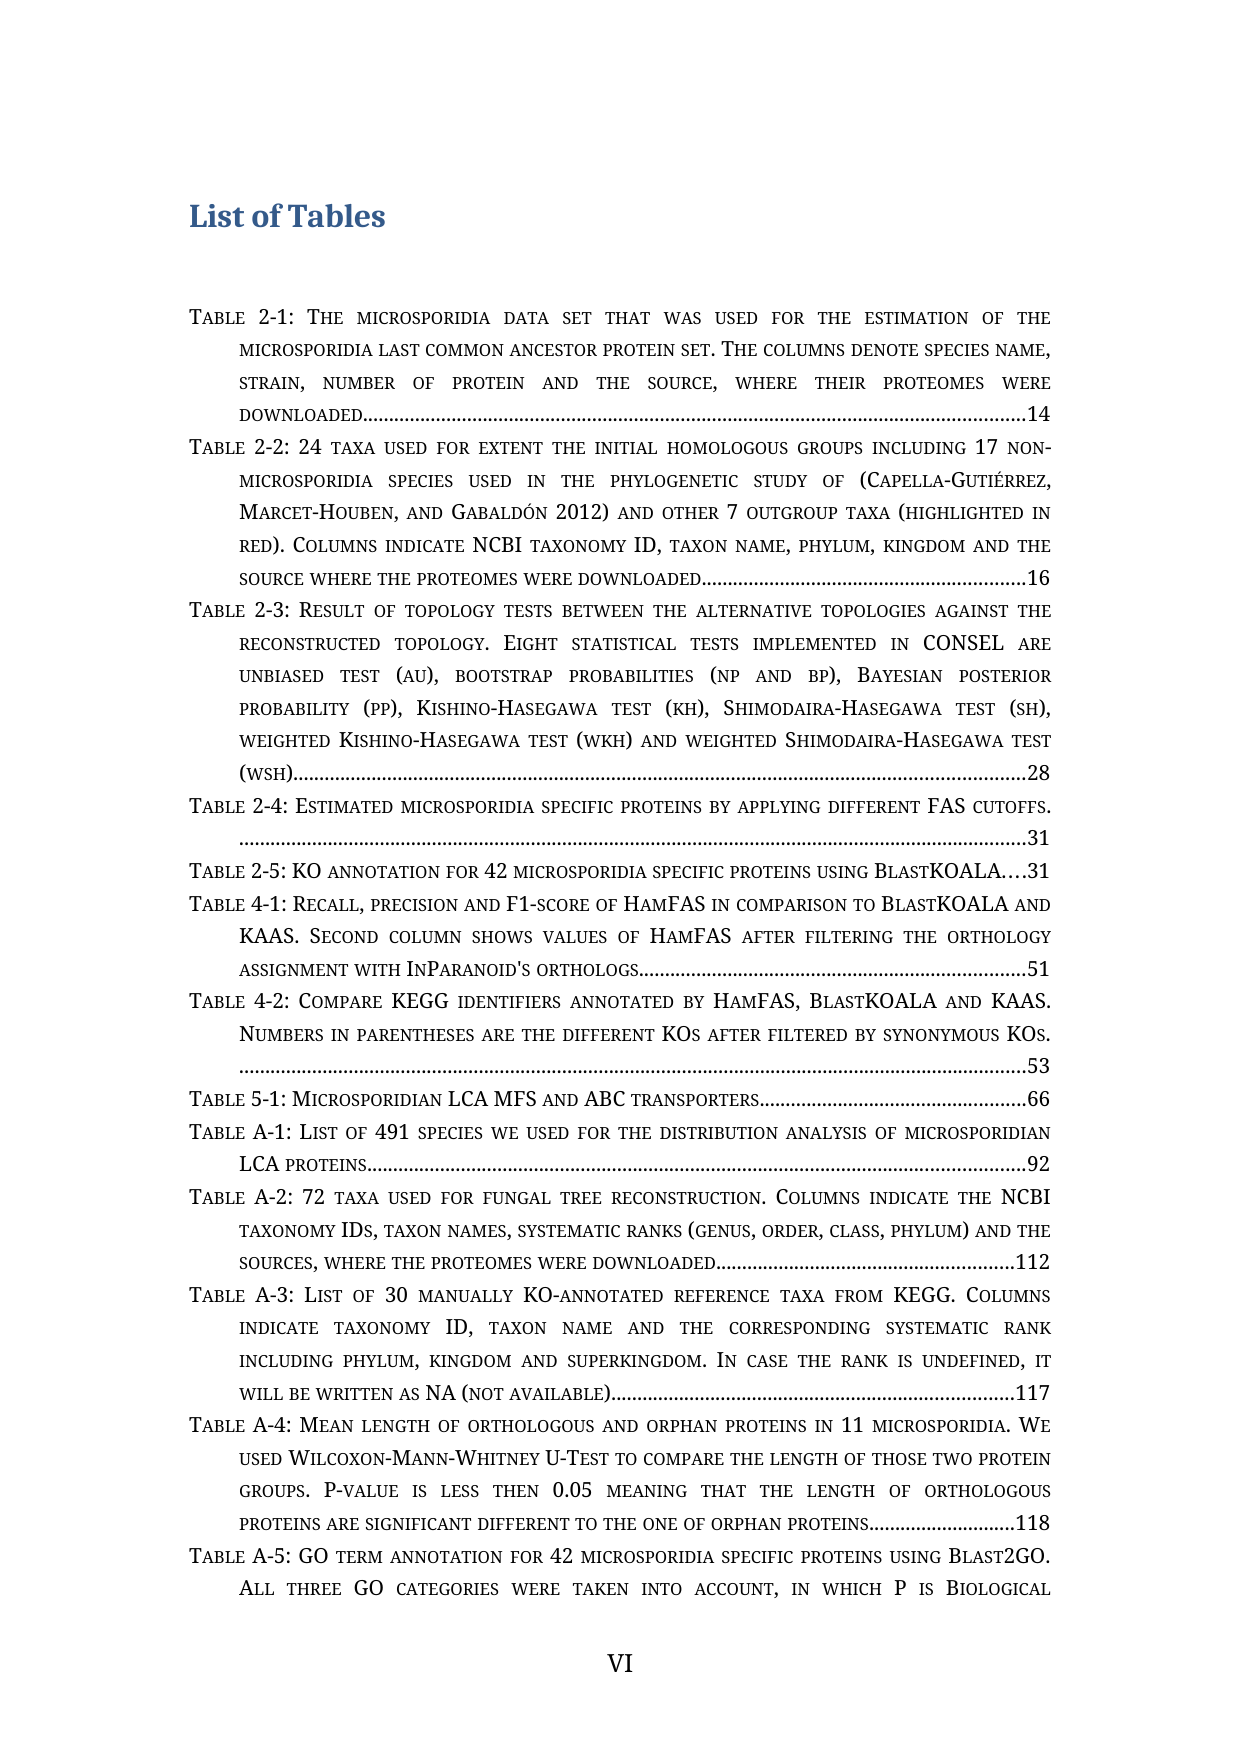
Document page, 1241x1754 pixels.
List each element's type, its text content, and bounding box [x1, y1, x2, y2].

text Table 2-3: Result of topology tests between the alternative topologies against the reconstructed topology. Eight statistical tests implemented in CONSEL are unbiased test (au), bootstrap probabilities (np and bp), Bayesian posterior probability (pp), Kishino-Hasegawa test (kh), Shimodaira-Hasegawa test (sh), weighted Kishino-Hasegawa test (wkh) and weighted Shimodaira-Hasegawa test (wsh). 28 [189, 595, 1051, 787]
text Table 2-1: The microsporidia data set that was used for the estimation of the microsporidia last common ancestor protein set. The columns denote species name, strain, number of protein and the source, where their proteomes were downloaded. 14 [189, 302, 1051, 428]
text Table 4-2: Compare KEGG identifiers annotated by HamFAS, BlastKOALA and KAAS. Numbers in parentheses are the different KOs after filtered by synonymous KOs. 53 [189, 986, 1051, 1080]
text Table A-1: List of 491 species we used for the distribution analysis of microsporidian LCA proteins. 92 [189, 1117, 1051, 1178]
text Table 2-5: KO annotation for 42 microsporidia specific proteins using BlastKOALA 31 [189, 856, 1051, 884]
text Table 2-2: 24 taxa used for extent the initial homologous groups including 17 non-microsporidia species used in the phylogenetic study of (Capella-Gutiérrez, Marcet-Houben, and Gabaldón 2012) and other 7 outgroup taxa (highlighted in red). Columns indicate NCBI taxonomy ID, taxon name, phylum, kingdom and the source where the proteomes were downloaded. 16 [189, 432, 1051, 591]
text Table A-3: List of 30 manually KO-annotated reference taxa from KEGG. Columns indicate taxonomy ID, taxon name and the corresponding systematic rank including phylum, kingdom and superkingdom. In case the rank is undefined, it will be written as NA (not available). 117 [189, 1280, 1051, 1406]
text Table 5-1: Microsporidian LCA MFS and ABC transporters. 66 [189, 1084, 1051, 1113]
text Table 2-4: Estimated microsporidia specific proteins by applying different FAS cutoffs. 31 [189, 791, 1051, 852]
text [189, 1541, 1051, 1602]
text Table 4-1: Recall, precision and F1-score of HamFAS in comparison to BlastKOALA and KAAS. Second column shows values of HamFAS after filtering the orthology assignment with InParanoid's orthologs. 51 [189, 889, 1051, 982]
text Table A-4: Mean length of orthologous and orphan proteins in 11 microsporidia. We used Wilcoxon-Mann-Whitney U-Test to compare the length of those two protein groups. P-value is less then 0.05 meaning that the length of orthologous proteins are significant different to the one of orphan proteins. 118 [189, 1410, 1051, 1537]
text Table A-2: 72 taxa used for fungal tree reconstruction. Columns indicate the NCBI taxonomy IDs, taxon names, systematic ranks (genus, order, class, phylum) and the sources, where the proteomes were downloaded. 112 [189, 1182, 1051, 1276]
subtitle List of Tables [189, 198, 1051, 236]
